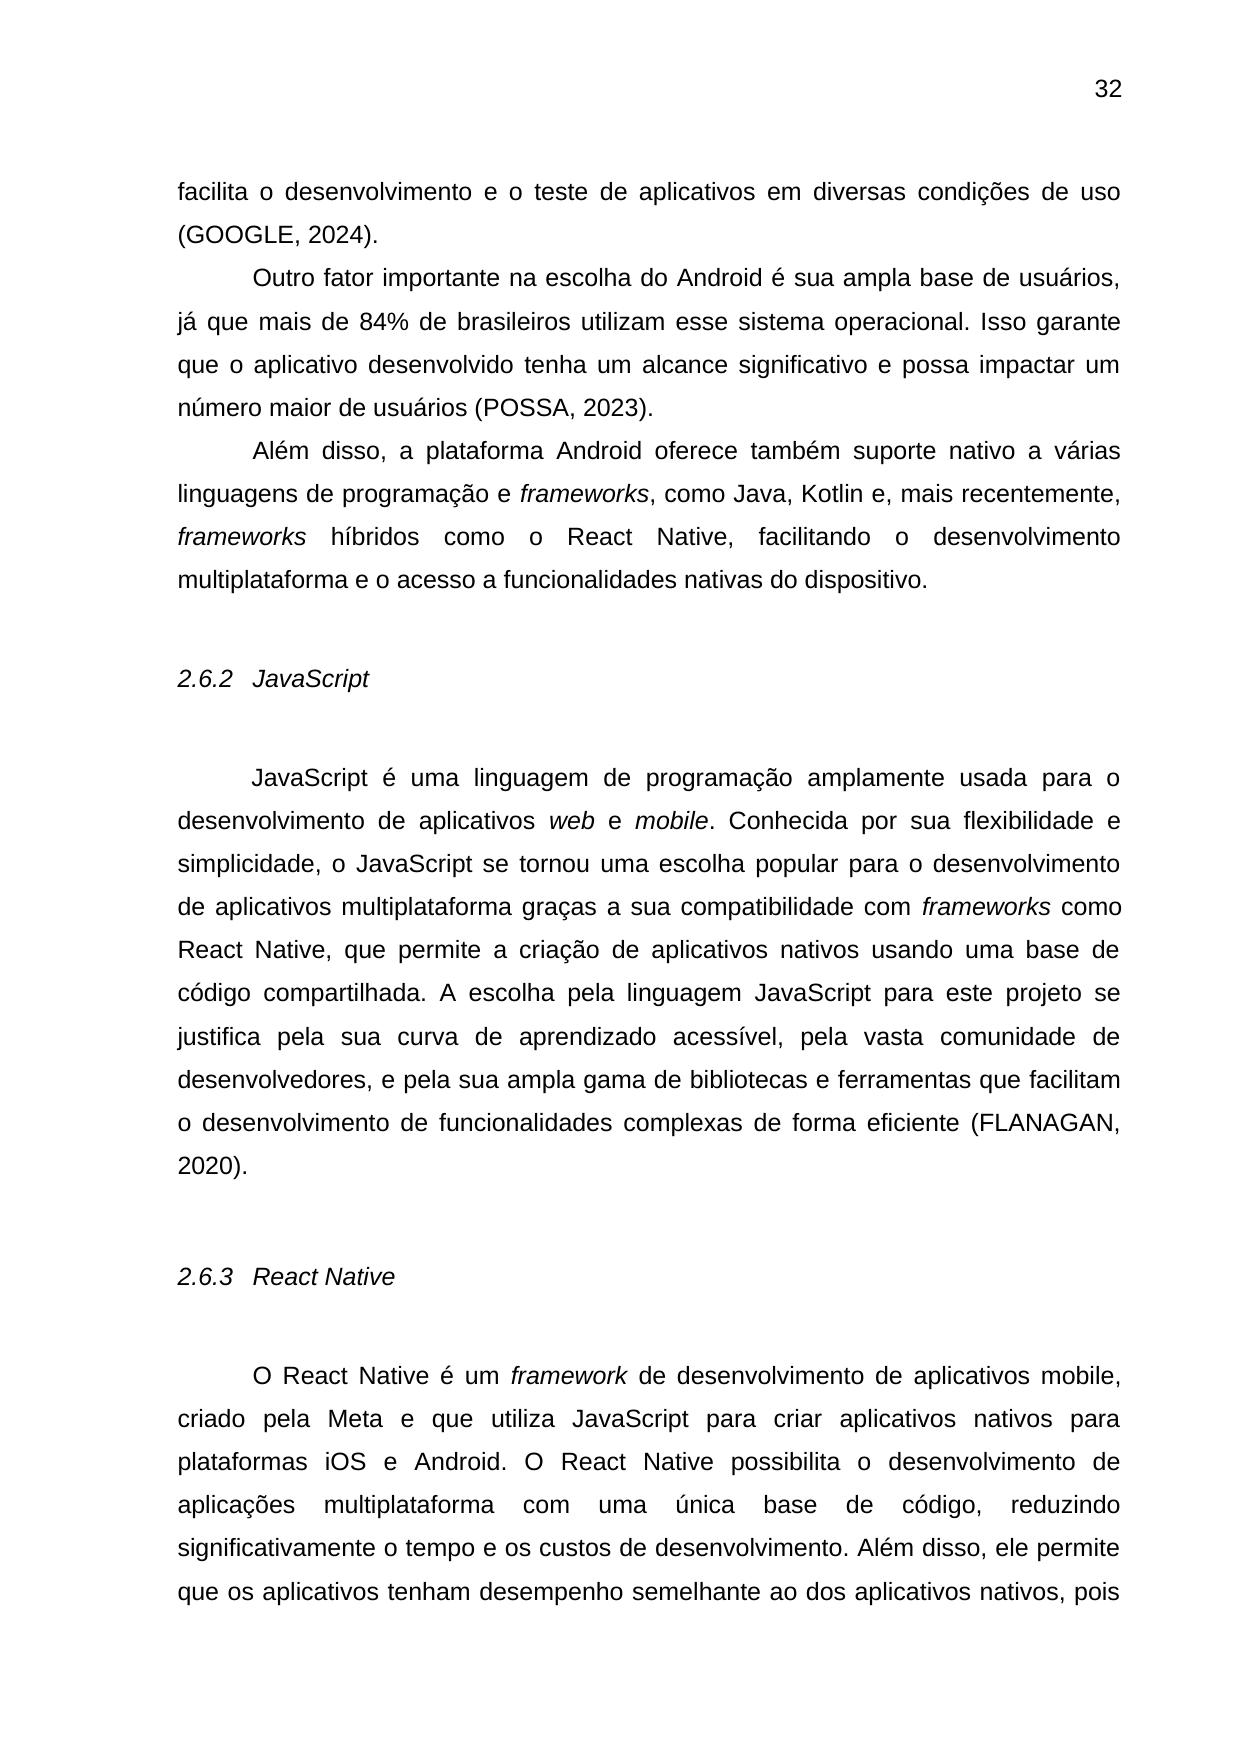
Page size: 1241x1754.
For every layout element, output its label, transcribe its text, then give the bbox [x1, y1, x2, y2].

text JavaScript é uma linguagem de programação amplamente usada para o desenvolvimento de aplicativos web e mobile. Conhecida por sua flexibilidade e simplicidade, o JavaScript se tornou uma escolha popular para o desenvolvimento de aplicativos multiplataforma graças a sua compatibilidade com frameworks como React Native, que permite a criação de aplicativos nativos usando uma base de código compartilhada. A escolha pela linguagem JavaScript para este projeto se justifica pela sua curva de aprendizado acessível, pela vasta comunidade de desenvolvedores, e pela sua ampla gama de bibliotecas e ferramentas que facilitam o desenvolvimento de funcionalidades complexas de forma eficiente (FLANAGAN, 2020). [177, 763, 1122, 1180]
text Além disso, a plataforma Android oferece também suporte nativo a várias linguagens de programação e frameworks, como Java, Kotlin e, mais recentemente, frameworks híbridos como o React Native, facilitando o desenvolvimento multiplataforma e o acesso a funcionalidades nativas do dispositivo. [177, 436, 1122, 594]
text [177, 177, 1122, 249]
subtitle React Native [177, 1262, 1122, 1291]
subtitle JavaScript [177, 664, 1122, 693]
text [177, 1361, 1122, 1605]
text Outro fator importante na escolha do Android é sua ampla base de usuários, já que mais de 84% de brasileiros utilizam esse sistema operacional. Isso garante que o aplicativo desenvolvido tenha um alcance significativo e possa impactar um número maior de usuários (POSSA, 2023). [177, 263, 1122, 422]
